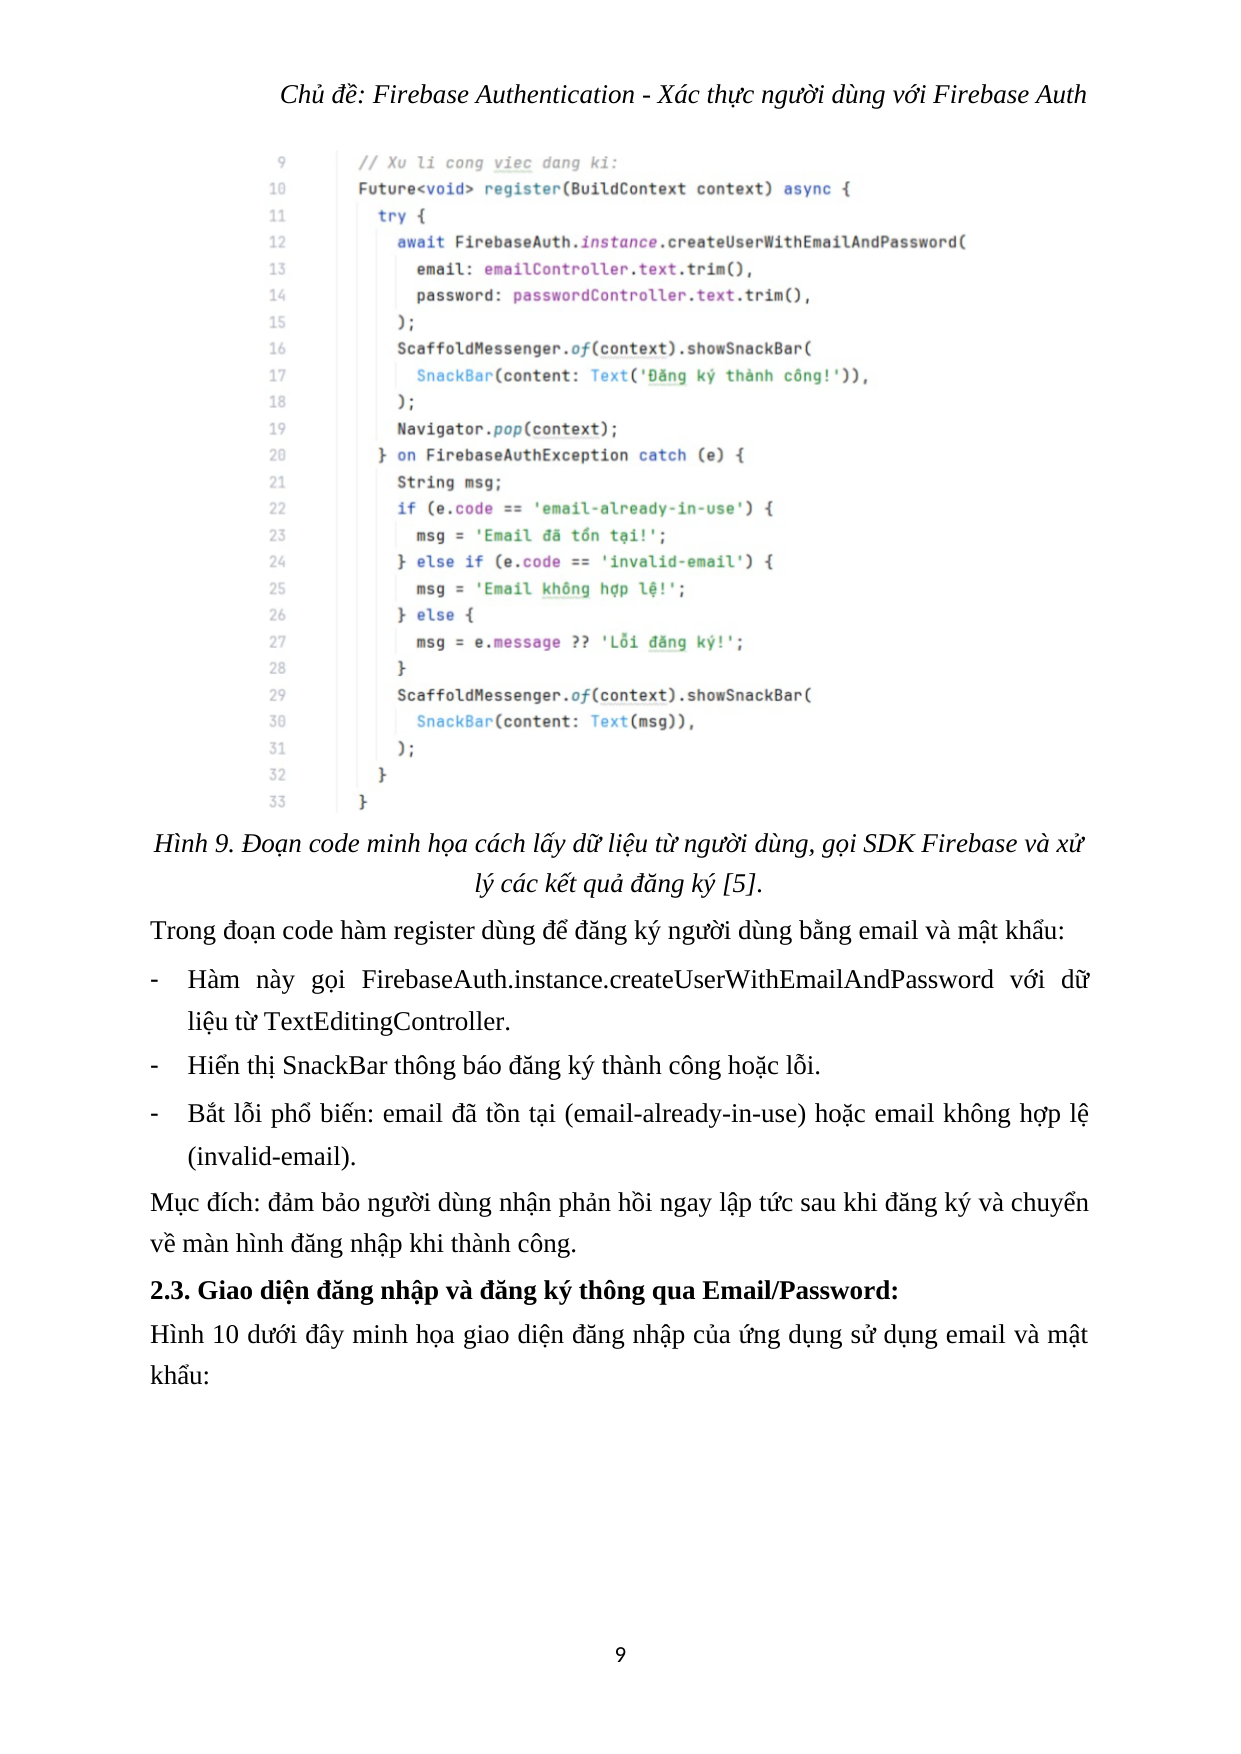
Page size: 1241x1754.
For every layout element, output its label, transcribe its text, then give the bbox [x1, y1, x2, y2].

text Hình 10 dưới đây minh họa giao diện đăng nhập của ứng dụng sử dụng email và mật khẩu: [150, 1318, 1090, 1390]
list Hàm này gọi FirebaseAuth.instance.createUserWithEmailAndPassword với dữ liệu từ TextEditingController. [150, 959, 1090, 1036]
list Bắt lỗi phổ biến: email đã tồn tại (email-already-in-use) hoặc email không hợp lệ (invalid-email). [150, 1093, 1090, 1171]
list Hiển thị SnackBar thông báo đăng ký thành công hoặc lỗi. [150, 1046, 1090, 1082]
picture [263, 150, 977, 813]
text Trong đoạn code hàm register dùng để đăng ký người dùng bằng email và mật khẩu: [150, 914, 1090, 946]
text Hình 9. Đoạn code minh họa cách lấy dữ liệu từ người dùng, gọi SDK Firebase và xử lý các kết quả đăng ký [5]. [150, 827, 1090, 899]
subtitle 2.3. Giao diện đăng nhập và đăng ký thông qua Email/Password: [150, 1274, 1090, 1305]
text Mục đích: đảm bảo người dùng nhận phản hồi ngay lập tức sau khi đăng ký và chuyển về màn hình đăng nhập khi thành công. [150, 1187, 1090, 1258]
